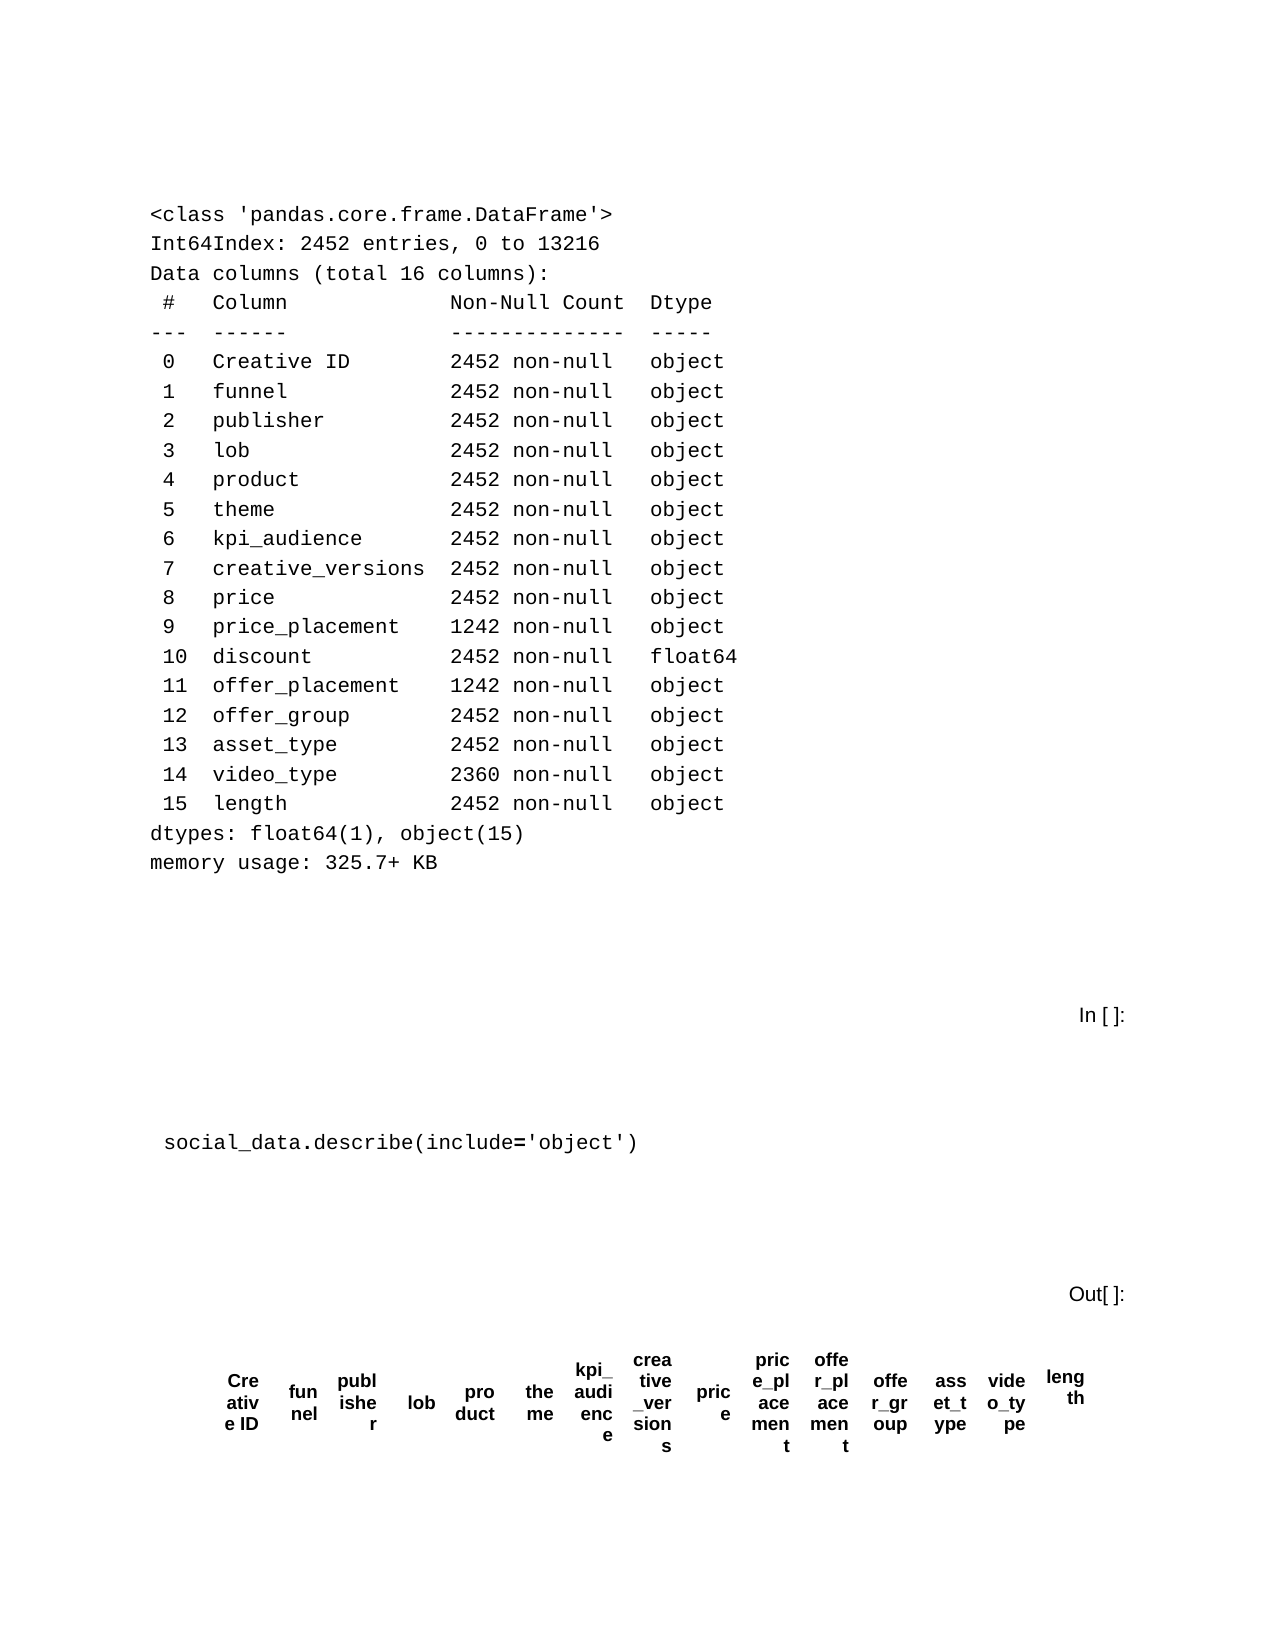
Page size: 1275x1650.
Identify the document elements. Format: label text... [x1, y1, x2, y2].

text In [ ]: [150, 1002, 1125, 1026]
text social_data.describe(include='object') [163, 1132, 1112, 1185]
text Out[ ]: [150, 1282, 1125, 1306]
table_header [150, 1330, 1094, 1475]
text <class 'pandas.core.frame.DataFrame'> Int64Index: 2452 entries, 0 to 13216 Data columns (total 16 columns): # Column Non-Null Count Dtype --- ------ -------------- ----- 0 Creative ID 2452 non-null object 1 funnel 2452 non-null object 2 publisher 2452 non-null object 3 lob 2452 non-null object 4 product 2452 non-null object 5 theme 2452 non-null object 6 kpi_audience 2452 non-null object 7 creative_versions 2452 non-null object 8 price 2452 non-null object 9 price_placement 1242 non-null object 10 discount 2452 non-null float64 11 offer_placement 1242 non-null object 12 offer_group 2452 non-null object 13 asset_type 2452 non-null object 14 video_type 2360 non-null object 15 length 2452 non-null object dtypes: float64(1), object(15) memory usage: 325.7+ KB [150, 204, 1125, 906]
